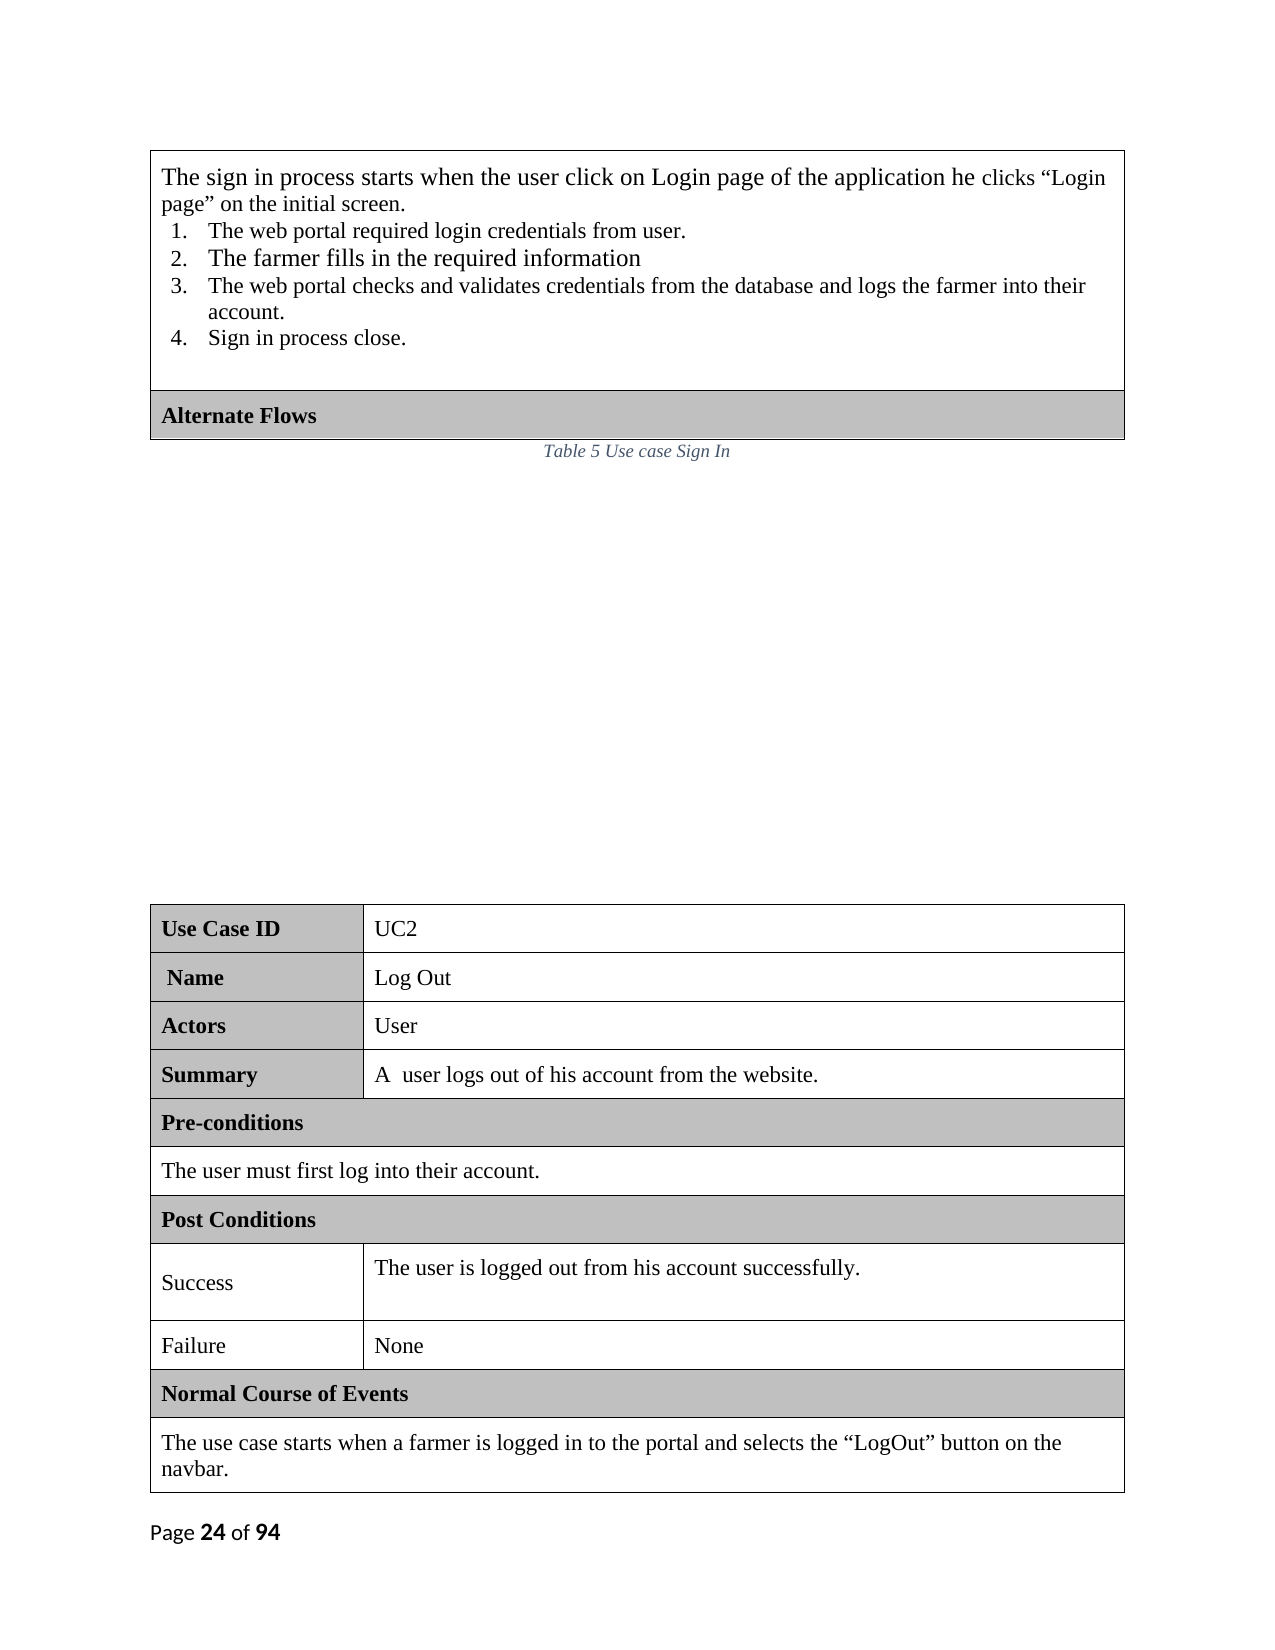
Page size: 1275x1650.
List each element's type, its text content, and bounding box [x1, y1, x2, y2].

table_cell Log Out [364, 953, 1124, 1001]
table_cell Success [151, 1244, 363, 1320]
table_cell Normal Course of Events [151, 1370, 1124, 1417]
table_cell Name [151, 953, 363, 1001]
table_cell Summary [151, 1050, 363, 1098]
table_cell Pre-conditions [151, 1099, 1124, 1146]
table_cell Alternate Flows [151, 391, 1124, 438]
table_cell None [364, 1321, 1124, 1368]
text Table 5 Use case Sign In [150, 440, 1125, 461]
table_cell The user is logged out from his account successfully. [364, 1244, 1124, 1320]
table_cell The user must first log into their account. [151, 1147, 1124, 1194]
table_cell User [364, 1002, 1124, 1049]
table_header UC2 [364, 905, 1124, 952]
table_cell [151, 1418, 1124, 1492]
table_cell Post Conditions [151, 1196, 1124, 1243]
table_cell Failure [151, 1321, 363, 1368]
table_cell A user logs out of his account from the website. [364, 1050, 1124, 1098]
table_header Use Case ID [151, 905, 363, 952]
table_cell The sign in process starts when the user click on Login page of the application he clicks “Login page” on the initial screen. The web portal required login credentials from user. The farmer fills in the required information The web portal checks and validates credentials from the database and logs the farmer into their account. Sign in process close. [151, 151, 1124, 390]
table_cell Actors [151, 1002, 363, 1049]
